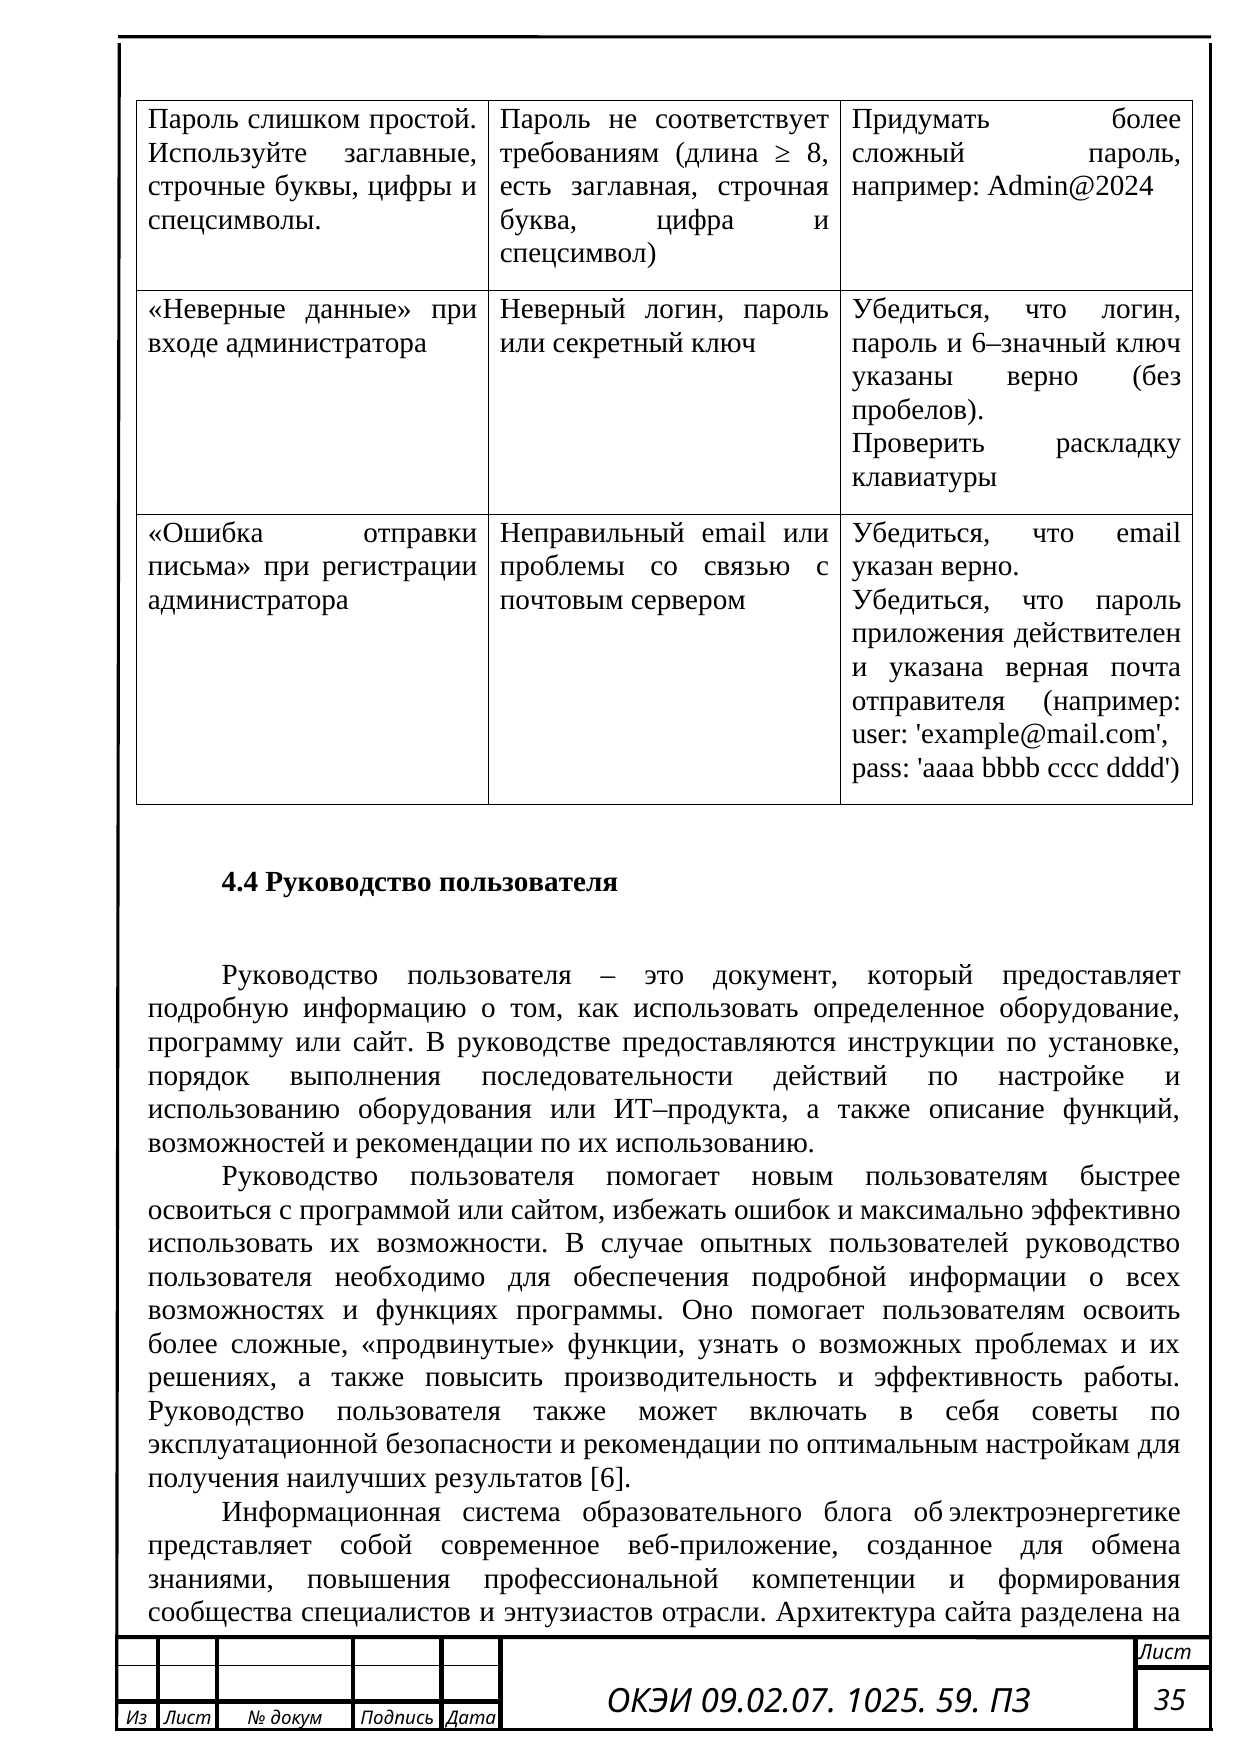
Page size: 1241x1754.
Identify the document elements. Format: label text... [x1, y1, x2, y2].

table_cell «Неверные данные» при входе администратора [137, 291, 488, 514]
table_cell Неверный логин, пароль или секретный ключ [489, 291, 840, 514]
table_cell Придумать более сложный пароль, например: Admin@2024 [841, 101, 1192, 290]
text Руководство пользователя – это документ, который предоставляет подробную информацию о том, как использовать определенное оборудование, программу или сайт. В руководстве предоставляются инструкции по установке, порядок выполнения последовательности действий по настройке и использованию оборудования или ИТ–продукта, а также описание функций, возможностей и рекомендации по их использованию. [148, 957, 1181, 1158]
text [148, 1494, 1181, 1628]
table_cell Неправильный email или проблемы со связью с почтовым сервером [489, 515, 840, 804]
table_cell Пароль слишком простой. Используйте заглавные, строчные буквы, цифры и спецсимволы. [137, 101, 488, 290]
table_cell Убедиться, что email указан верно. Убедиться, что пароль приложения действителен и указана верная почта отправителя (например: user: 'example@mail.com', pass: 'aaaa bbbb cccc dddd') [841, 515, 1192, 804]
table_cell «Ошибка отправки письма» при регистрации администратора [137, 515, 488, 804]
text 4.4 Руководство пользователя [148, 864, 1181, 898]
table_cell Пароль не соответствует требованиям (длина ≥ 8, есть заглавная, строчная буква, цифра и спецсимвол) [489, 101, 840, 290]
table_cell Убедиться, что логин, пароль и 6–значный ключ указаны верно (без пробелов). Проверить раскладку клавиатуры [841, 291, 1192, 514]
text Руководство пользователя помогает новым пользователям быстрее освоиться с программой или сайтом, избежать ошибок и максимально эффективно использовать их возможности. В случае опытных пользователей руководство пользователя необходимо для обеспечения подробной информации о всех возможностях и функциях программы. Оно помогает пользователям освоить более сложные, «продвинутые» функции, узнать о возможных проблемах и их решениях, а также повысить производительность и эффективность работы. Руководство пользователя также может включать в себя советы по эксплуатационной безопасности и рекомендации по оптимальным настройкам для получения наилучших результатов [6]. [148, 1158, 1181, 1494]
